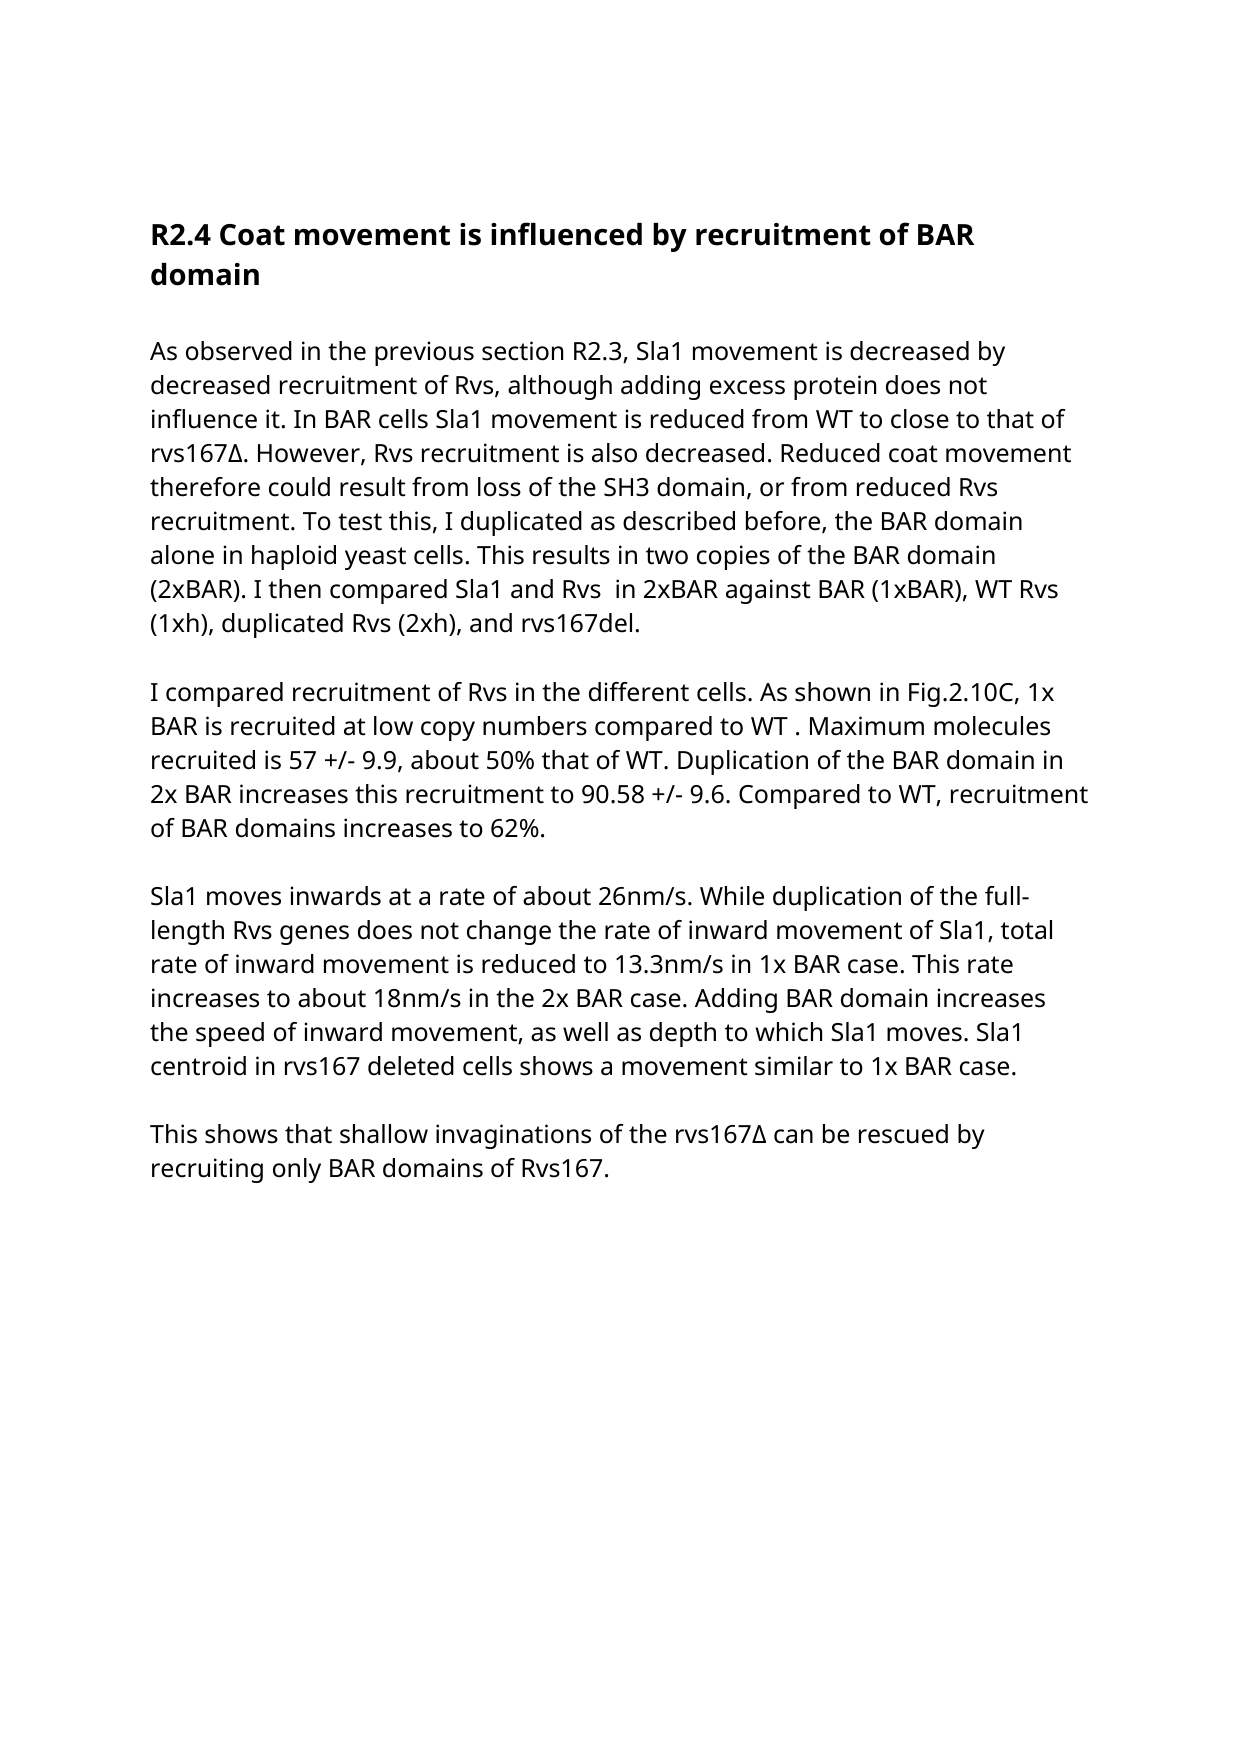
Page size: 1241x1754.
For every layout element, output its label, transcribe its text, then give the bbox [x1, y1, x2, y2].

text I compared recruitment of Rvs in the different cells. As shown in Fig.2.10C, 1x BAR is recruited at low copy numbers compared to WT . Maximum molecules recruited is 57 +/- 9.9, about 50% that of WT. Duplication of the BAR domain in 2x BAR increases this recruitment to 90.58 +/- 9.6. Compared to WT, recruitment of BAR domains increases to 62%. [150, 674, 1090, 844]
text Sla1 moves inwards at a rate of about 26nm/s. While duplication of the full-length Rvs genes does not change the rate of inward movement of Sla1, total rate of inward movement is reduced to 13.3nm/s in 1x BAR case. This rate increases to about 18nm/s in the 2x BAR case. Adding BAR domain increases the speed of inward movement, as well as depth to which Sla1 moves. Sla1 centroid in rvs167 deleted cells shows a movement similar to 1x BAR case. [150, 879, 1090, 1083]
text As observed in the previous section R2.3, Sla1 movement is decreased by decreased recruitment of Rvs, although adding excess protein does not influence it. In BAR cells Sla1 movement is reduced from WT to close to that of rvs167Δ. However, Rvs recruitment is also decreased. Reduced coat movement therefore could result from loss of the SH3 domain, or from reduced Rvs recruitment. To test this, I duplicated as described before, the BAR domain alone in haploid yeast cells. This results in two copies of the BAR domain (2xBAR). I then compared Sla1 and Rvs in 2xBAR against BAR (1xBAR), WT Rvs (1xh), duplicated Rvs (2xh), and rvs167del. [150, 334, 1090, 640]
text This shows that shallow invaginations of the rvs167Δ can be rescued by recruiting only BAR domains of Rvs167. [150, 1117, 1090, 1185]
text R2.4 Coat movement is influenced by recruitment of BAR domain [150, 214, 1090, 294]
